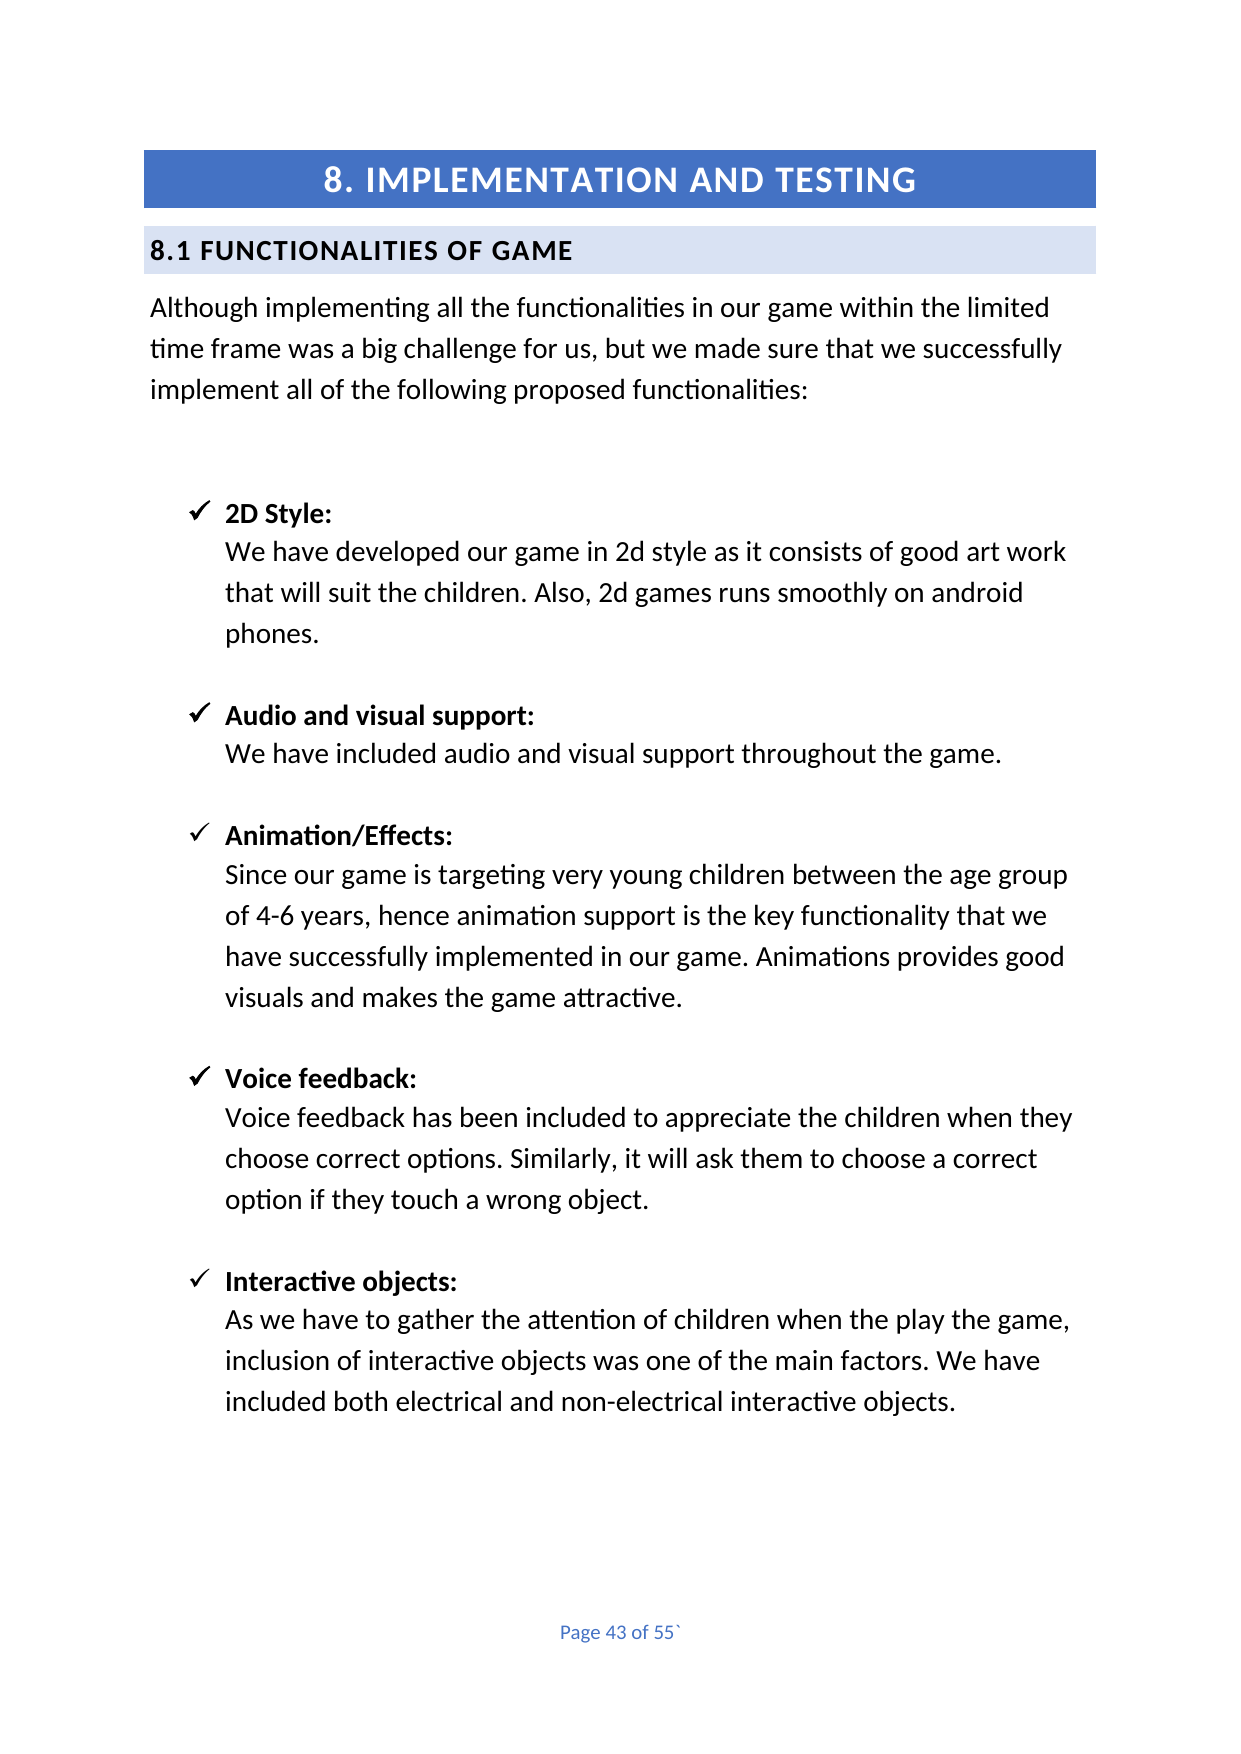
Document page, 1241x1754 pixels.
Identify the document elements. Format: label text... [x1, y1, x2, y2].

text 8.1 Functionalities of game [150, 232, 1090, 267]
list Audio and visual support: [187, 697, 1090, 733]
subtitle 8. ImplementAtion And Testing [150, 156, 1090, 202]
list Since our game is targeting very young children between the age group of 4-6 years, hence animation support is the key functionality that we have successfully implemented in our game. Animations provides good visuals and makes the game attractive. [225, 856, 1090, 1014]
list Voice feedback has been included to appreciate the children when they choose correct options. Similarly, it will ask them to choose a correct option if they touch a wrong object. [225, 1099, 1090, 1216]
list Voice feedback: [187, 1061, 1090, 1096]
list As we have to gather the attention of children when the play the game, inclusion of interactive objects was one of the main factors. We have included both electrical and non-electrical interactive objects. [225, 1301, 1090, 1419]
list Animation/Effects: [187, 817, 1090, 853]
text Although implementing all the functionalities in our game within the limited time frame was a big challenge for us, but we made sure that we successfully implement all of the following proposed functionalities: [150, 289, 1090, 407]
list Interactive objects: [187, 1263, 1090, 1298]
list 2D Style: [187, 495, 1090, 531]
list We have included audio and visual support throughout the game. [225, 736, 1090, 771]
list We have developed our game in 2d style as it consists of good art work that will suit the children. Also, 2d games runs smoothly on android phones. [225, 533, 1090, 651]
